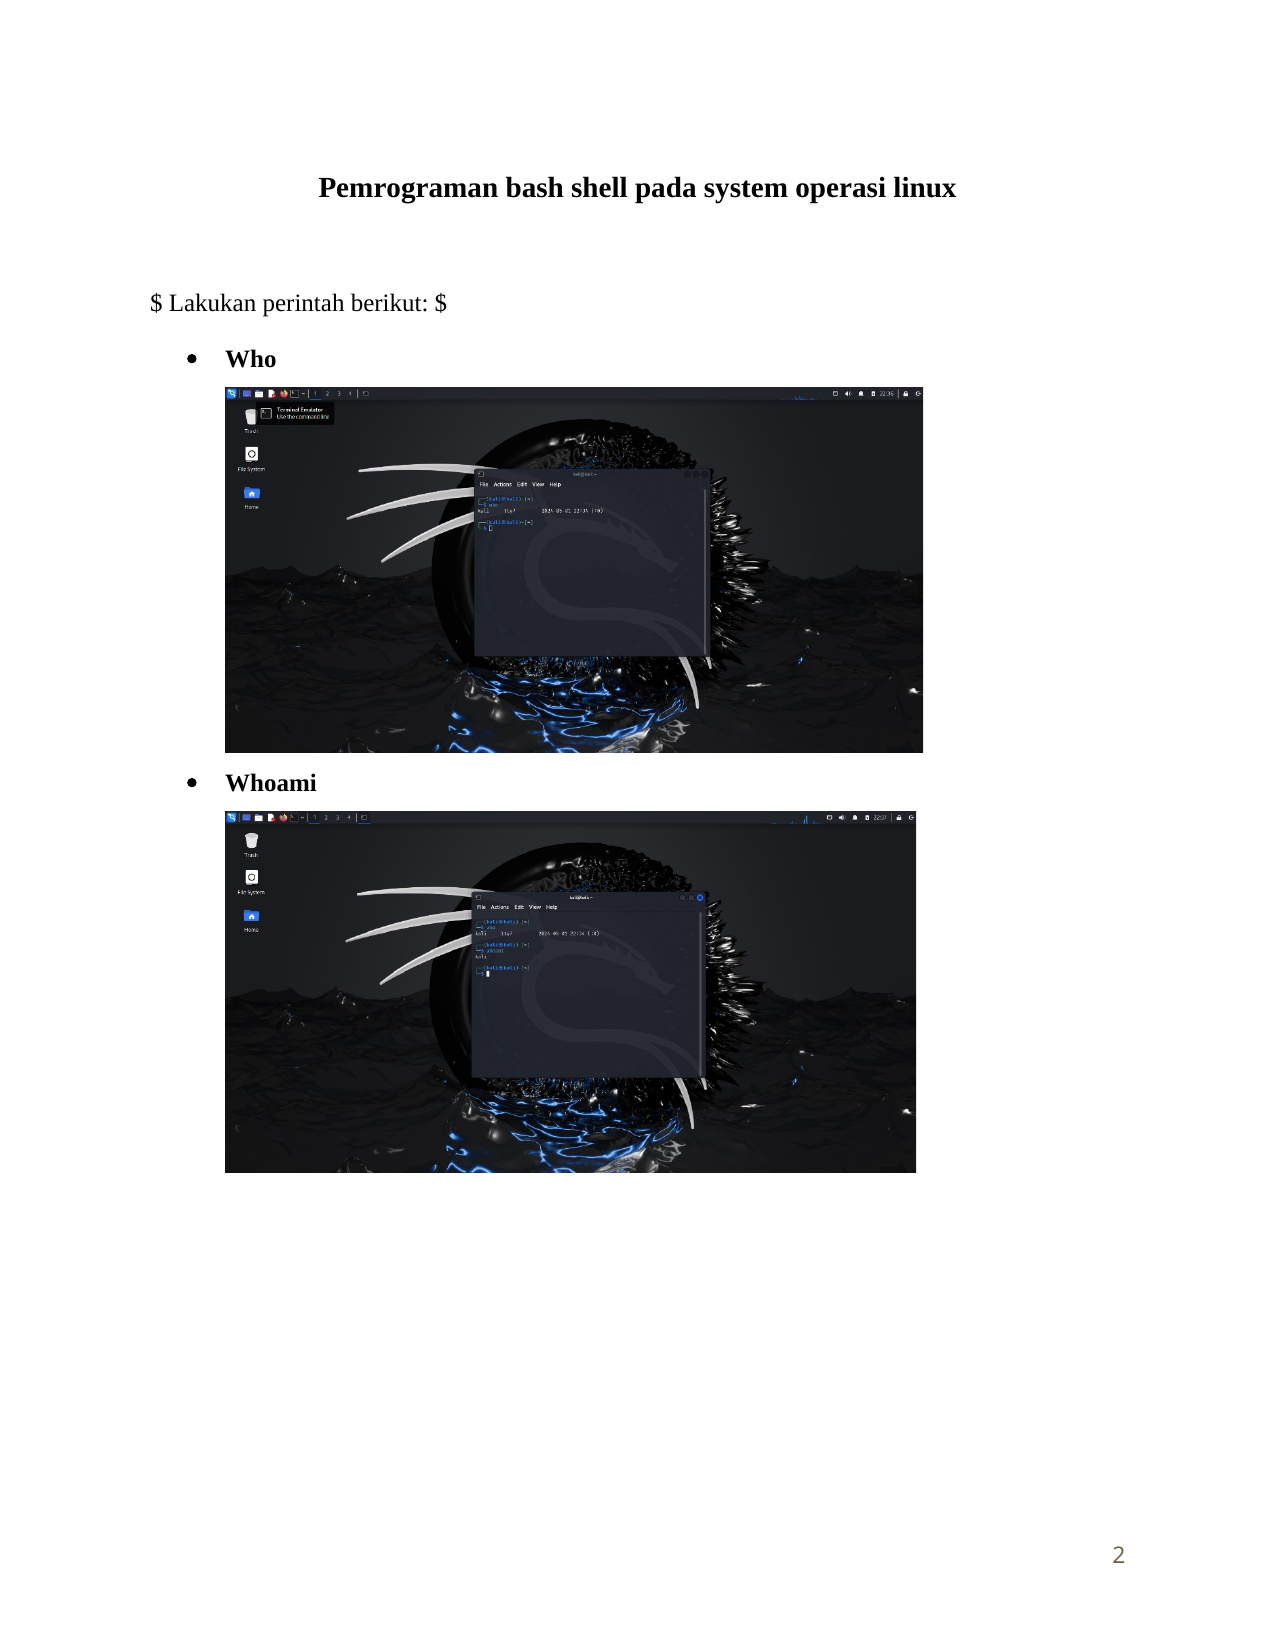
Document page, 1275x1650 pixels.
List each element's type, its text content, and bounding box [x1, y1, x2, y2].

text $ Lakukan perintah berikut: $ [150, 288, 1125, 317]
list Who [187, 344, 1125, 373]
picture [225, 811, 917, 1173]
list Whoami [187, 768, 1125, 797]
text Pemrograman bash shell pada system operasi linux [150, 170, 1125, 203]
picture [225, 387, 924, 753]
